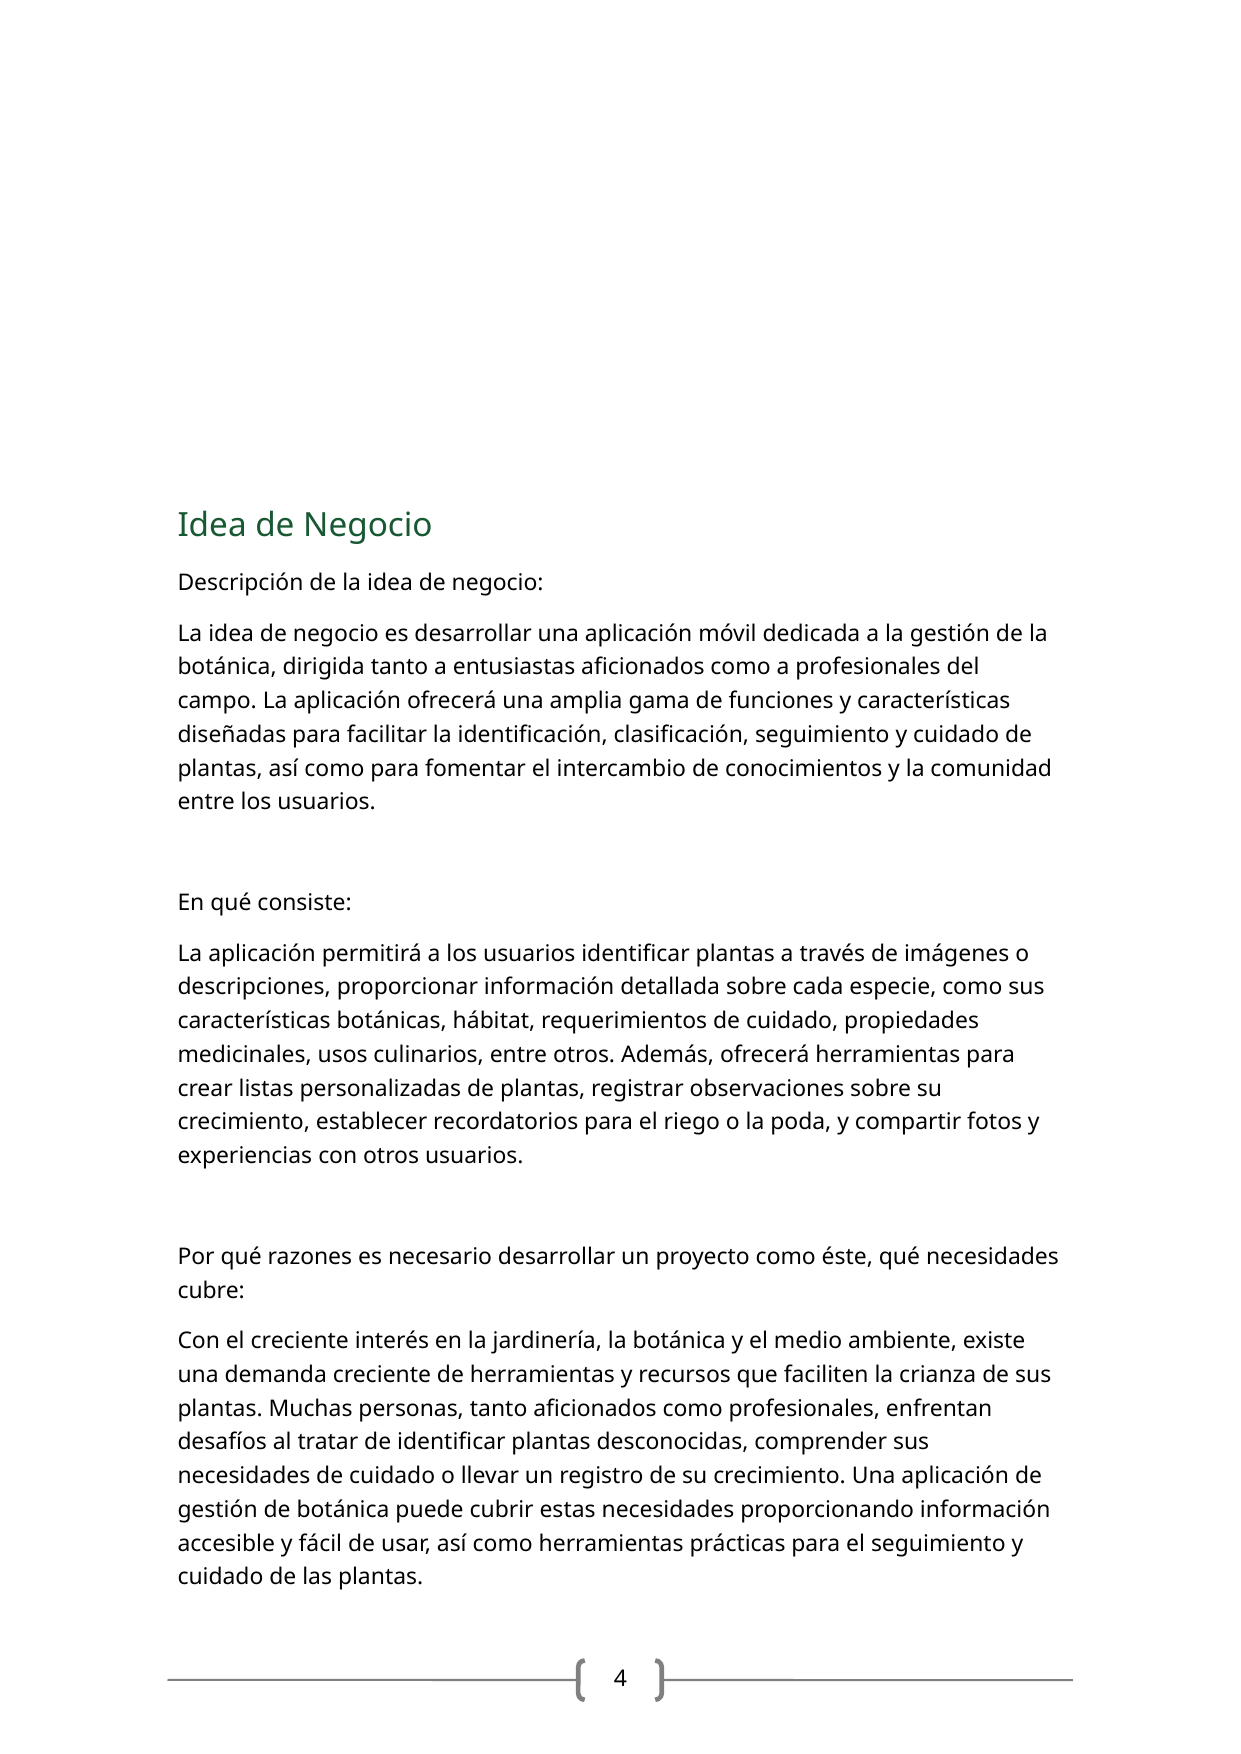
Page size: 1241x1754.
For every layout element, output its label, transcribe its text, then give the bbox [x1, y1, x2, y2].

subtitle Idea de Negocio [177, 501, 1063, 546]
text La idea de negocio es desarrollar una aplicación móvil dedicada a la gestión de la botánica, dirigida tanto a entusiastas aficionados como a profesionales del campo. La aplicación ofrecerá una amplia gama de funciones y características diseñadas para facilitar la identificación, clasificación, seguimiento y cuidado de plantas, así como para fomentar el intercambio de conocimientos y la comunidad entre los usuarios. [177, 617, 1063, 817]
text La aplicación permitirá a los usuarios identificar plantas a través de imágenes o descripciones, proporcionar información detallada sobre cada especie, como sus características botánicas, hábitat, requerimientos de cuidado, propiedades medicinales, usos culinarios, entre otros. Además, ofrecerá herramientas para crear listas personalizadas de plantas, registrar observaciones sobre su crecimiento, establecer recordatorios para el riego o la poda, y compartir fotos y experiencias con otros usuarios. [177, 937, 1063, 1170]
text Con el creciente interés en la jardinería, la botánica y el medio ambiente, existe una demanda creciente de herramientas y recursos que faciliten la crianza de sus plantas. Muchas personas, tanto aficionados como profesionales, enfrentan desafíos al tratar de identificar plantas desconocidas, comprender sus necesidades de cuidado o llevar un registro de su crecimiento. Una aplicación de gestión de botánica puede cubrir estas necesidades proporcionando información accesible y fácil de usar, así como herramientas prácticas para el seguimiento y cuidado de las plantas. [177, 1324, 1063, 1592]
text Descripción de la idea de negocio: [177, 566, 1063, 597]
text Por qué razones es necesario desarrollar un proyecto como éste, qué necesidades cubre: [177, 1240, 1063, 1305]
text En qué consiste: [177, 886, 1063, 917]
